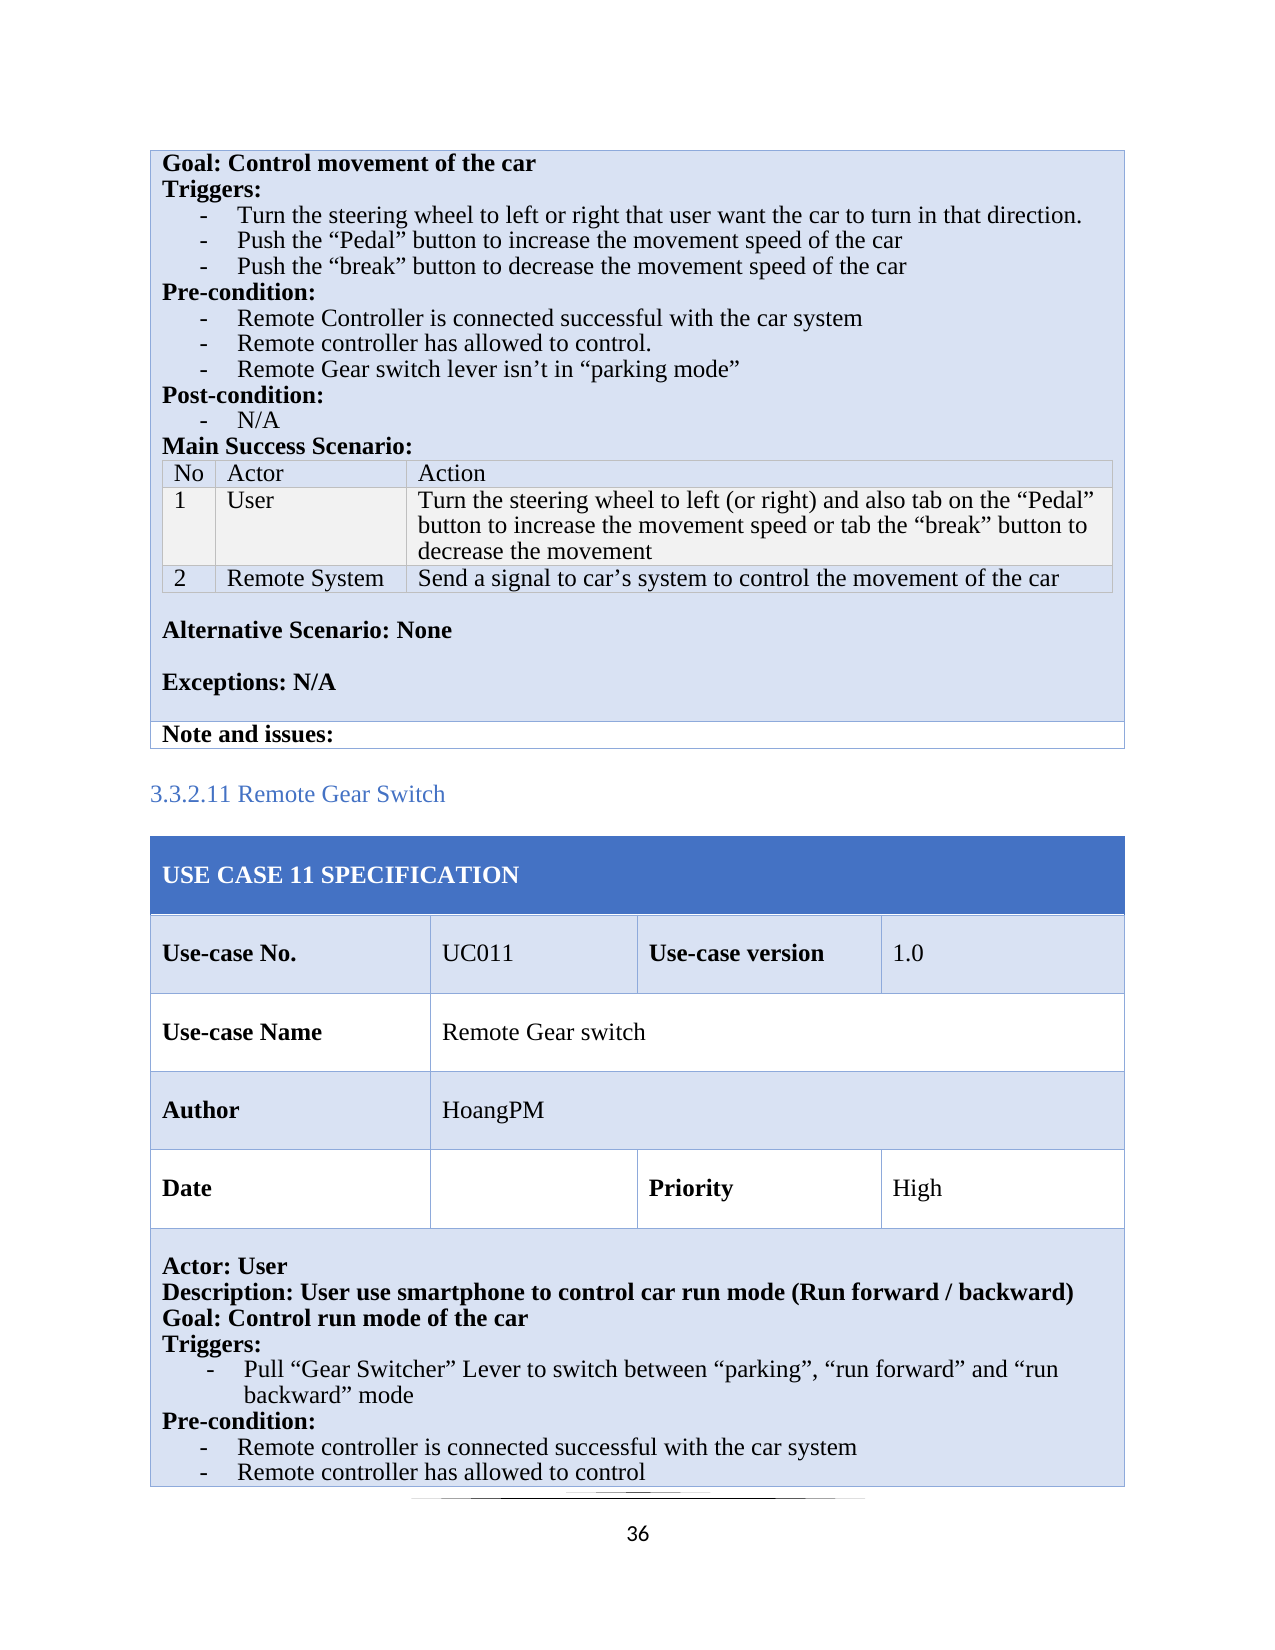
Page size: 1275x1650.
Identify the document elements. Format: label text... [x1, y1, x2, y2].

table_cell High [882, 1150, 1124, 1227]
table_cell Use-case Name [151, 994, 430, 1071]
table_cell Priority [638, 1150, 881, 1227]
table_header USE CASE 11 SPECIFICATION [151, 838, 1124, 914]
table_cell Author [151, 1072, 430, 1149]
table_cell UC011 [431, 916, 637, 993]
table_cell HoangPM [431, 1072, 1124, 1149]
table_cell Note and issues: [151, 722, 1124, 748]
table_cell Remote Gear switch [431, 994, 1124, 1071]
table_cell Use-case version [638, 916, 881, 993]
table_cell [431, 1150, 637, 1227]
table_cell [151, 1229, 1124, 1486]
table_cell Use-case No. [151, 916, 430, 993]
table_cell Date [151, 1150, 430, 1227]
table_cell 1.0 [882, 916, 1124, 993]
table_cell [151, 151, 1124, 721]
subtitle 3.3.2.11 Remote Gear Switch [150, 779, 1125, 808]
